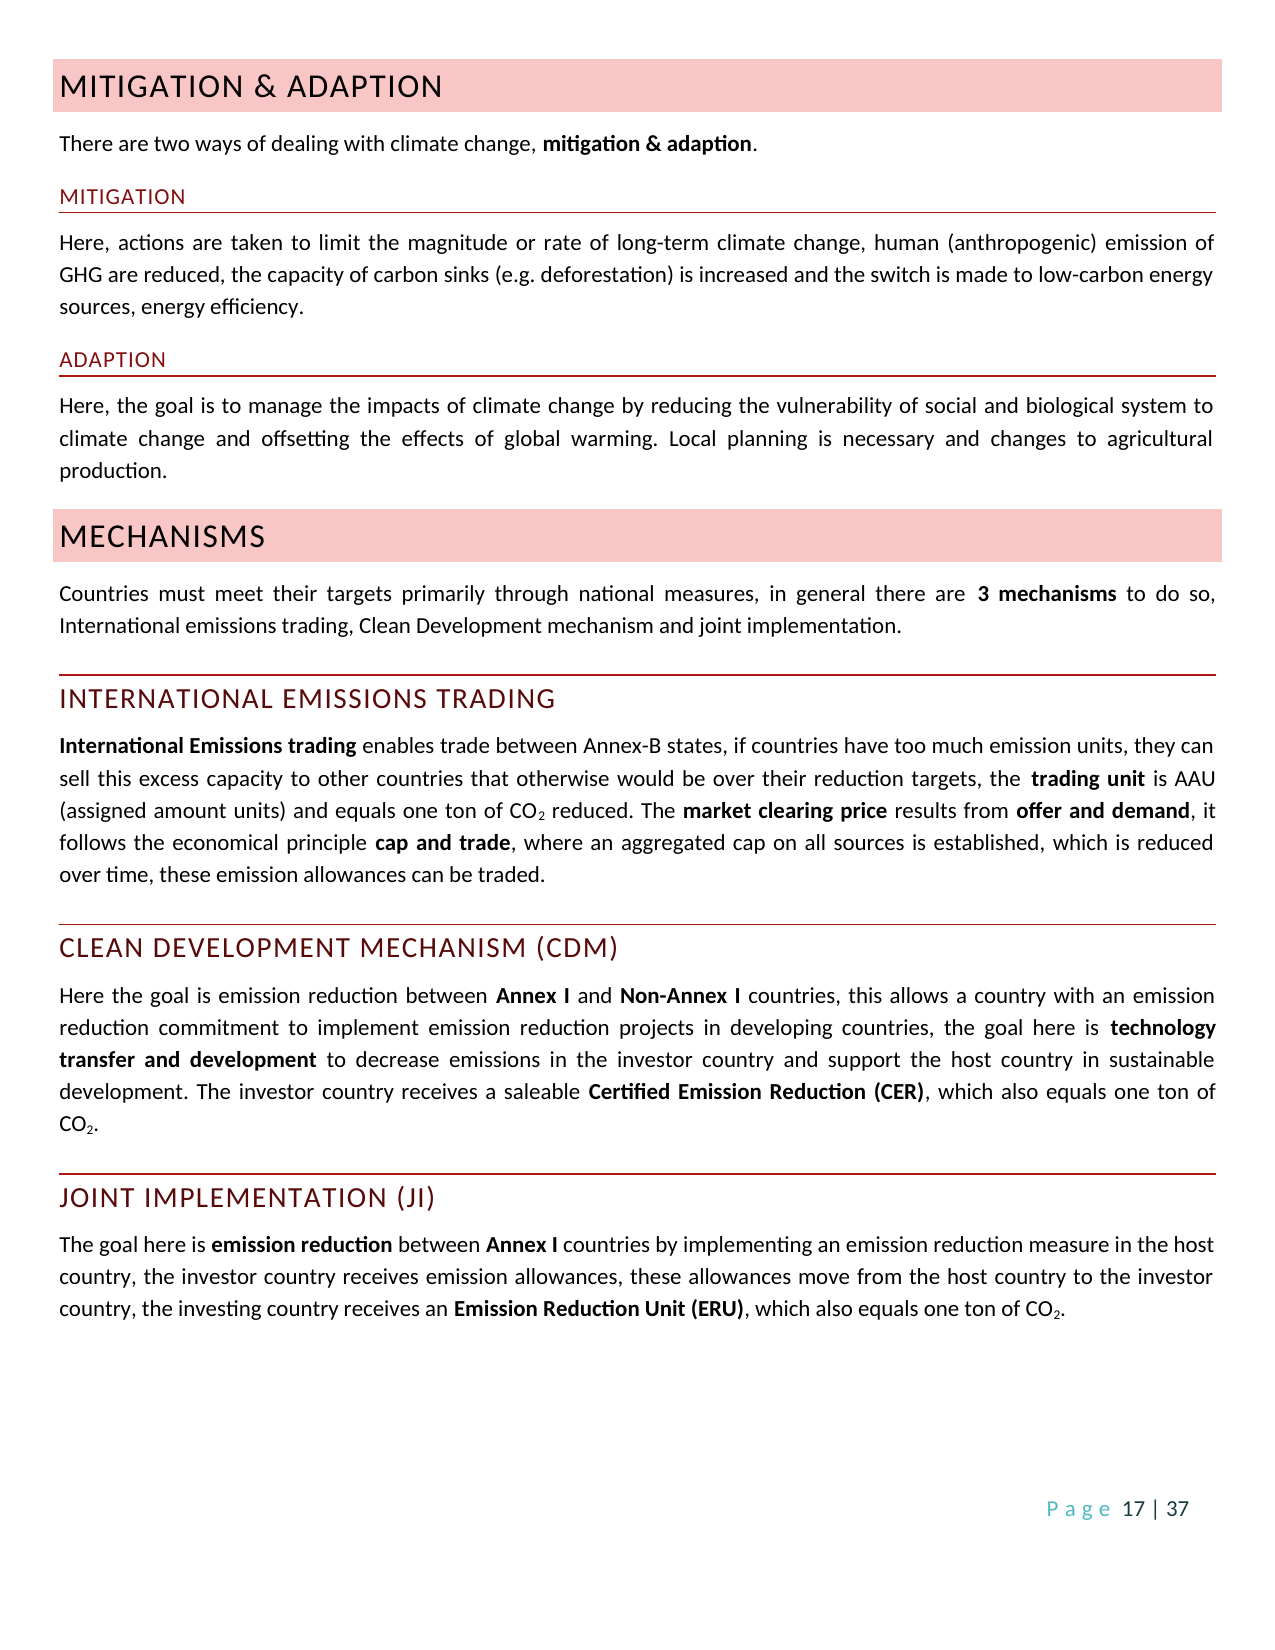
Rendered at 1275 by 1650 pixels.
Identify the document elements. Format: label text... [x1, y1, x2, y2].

subtitle Joint implementation (JI) [59, 1175, 1216, 1214]
text Here the goal is emission reduction between Annex I and Non-Annex I countries, this allows a country with an emission reduction commitment to implement emission reduction projects in developing countries, the goal here is technology transfer and development to decrease emissions in the investor country and support the host country in sustainable development. The investor country receives a saleable Certified Emission Reduction (CER), which also equals one ton of CO2. [59, 981, 1216, 1137]
text International Emissions trading enables trade between Annex-B states, if countries have too much emission units, they can sell this excess capacity to other countries that otherwise would be over their reduction targets, the trading unit is AAU (assigned amount units) and equals one ton of CO2 reduced. The market clearing price results from offer and demand, it follows the economical principle cap and trade, where an aggregated cap on all sources is established, which is reduced over time, these emission allowances can be traded. [59, 731, 1216, 888]
subtitle Clean Development Mechanism (CDM) [59, 925, 1216, 965]
text The goal here is emission reduction between Annex I countries by implementing an emission reduction measure in the host country, the investor country receives emission allowances, these allowances move from the host country to the investor country, the investing country receives an Emission Reduction Unit (ERU), which also equals one ton of CO2. [59, 1230, 1216, 1322]
subtitle Adaption [59, 345, 1216, 375]
subtitle Mitigation [59, 182, 1216, 212]
subtitle Mechanisms [59, 515, 1216, 556]
text There are two ways of dealing with climate change, mitigation & adaption. [59, 129, 1216, 157]
text Here, actions are taken to limit the magnitude or rate of long-term climate change, human (anthropogenic) emission of GHG are reduced, the capacity of carbon sinks (e.g. deforestation) is increased and the switch is made to low-carbon energy sources, energy efficiency. [59, 228, 1216, 320]
subtitle International emissions trading [59, 676, 1216, 716]
subtitle Mitigation & Adaption [59, 65, 1216, 106]
text Countries must meet their targets primarily through national measures, in general there are 3 mechanisms to do so, International emissions trading, Clean Development mechanism and joint implementation. [59, 579, 1216, 639]
text Here, the goal is to manage the impacts of climate change by reducing the vulnerability of social and biological system to climate change and offsetting the effects of global warming. Local planning is necessary and changes to agricultural production. [59, 392, 1216, 484]
